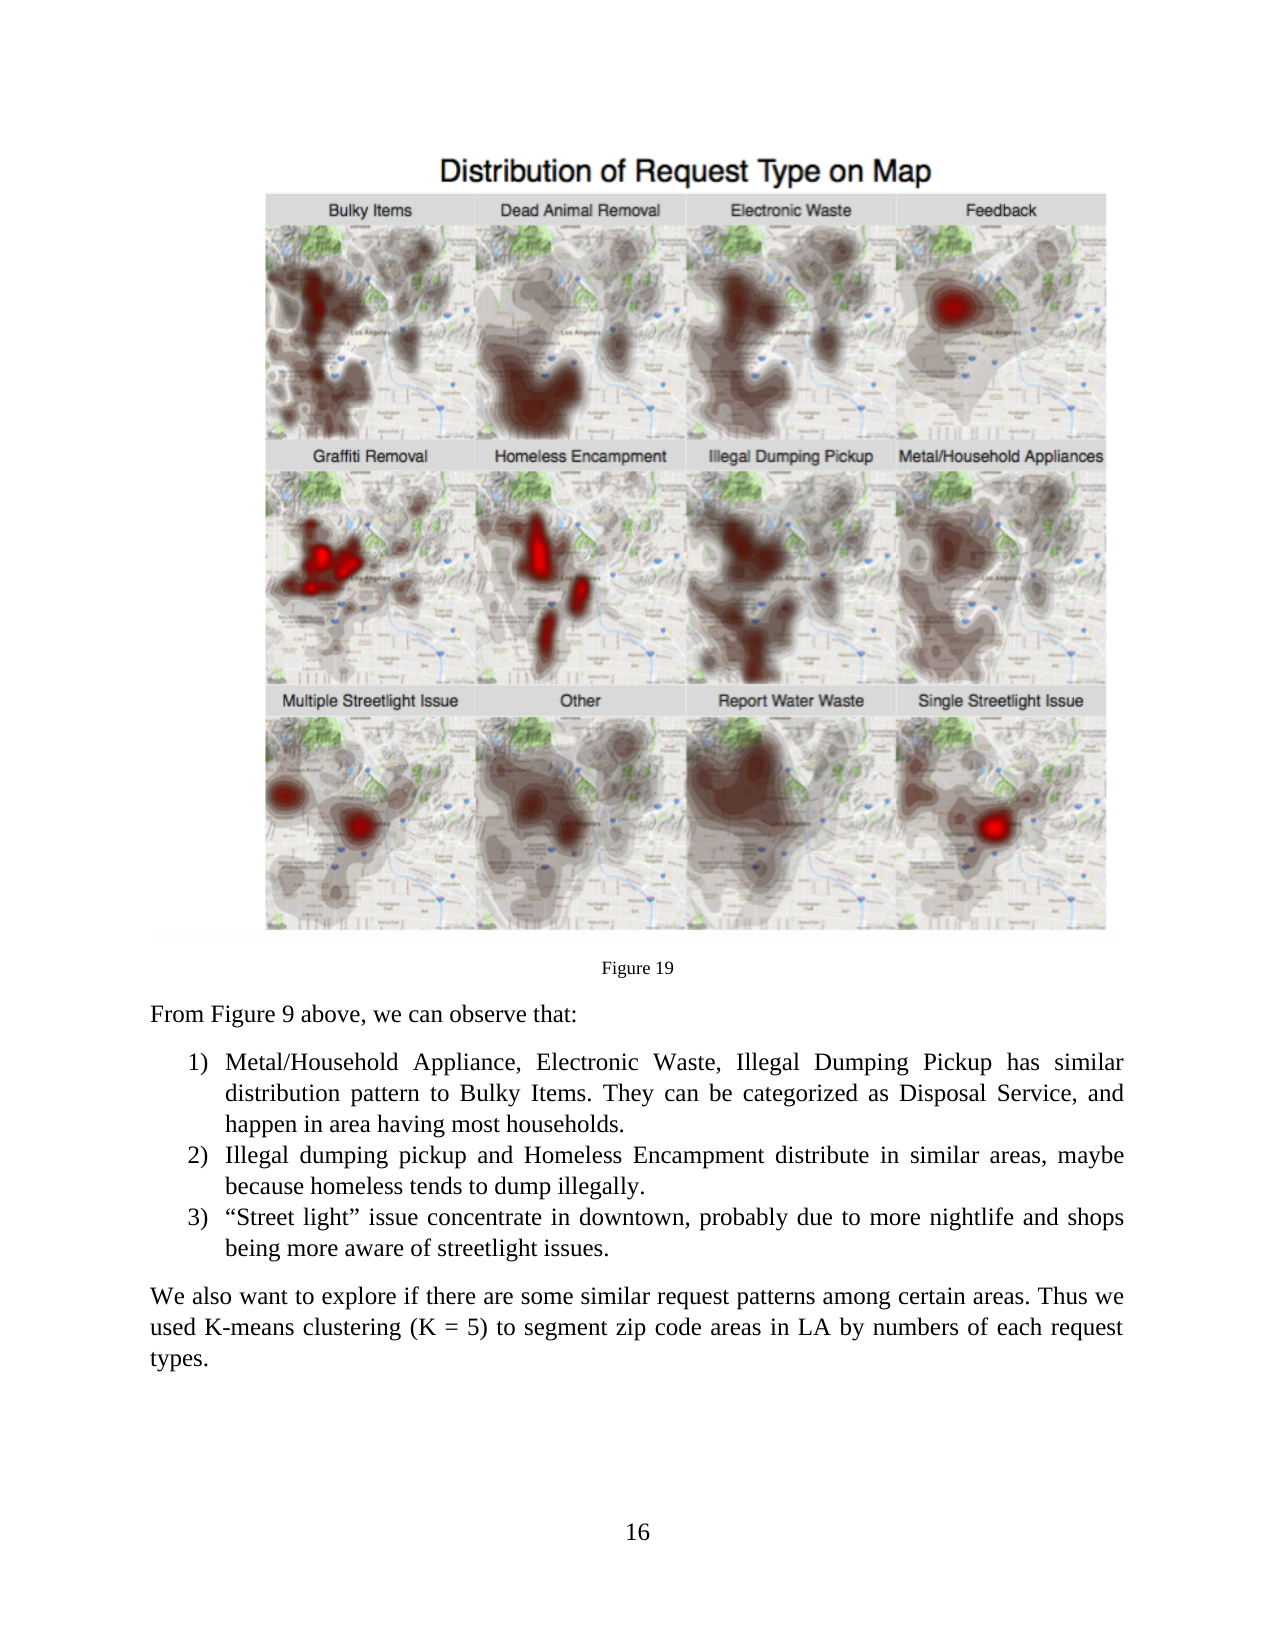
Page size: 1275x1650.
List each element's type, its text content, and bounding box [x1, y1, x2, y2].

list “Street light” issue concentrate in downtown, probably due to more nightlife and shops being more aware of streetlight issues. [187, 1202, 1125, 1262]
picture [150, 150, 1125, 938]
text We also want to explore if there are some similar request patterns among certain areas. Thus we used K-means clustering (K = 5) to segment zip code areas in LA by numbers of each request types. [150, 1281, 1125, 1372]
list Metal/Household Appliance, Electronic Waste, Illegal Dumping Pickup has similar distribution pattern to Bulky Items. They can be categorized as Disposal Service, and happen in area having most households. [187, 1047, 1125, 1138]
text From Figure 9 above, we can observe that: [150, 999, 1125, 1028]
list Illegal dumping pickup and Homeless Encampment distribute in similar areas, maybe because homeless tends to dump illegally. [187, 1140, 1125, 1200]
